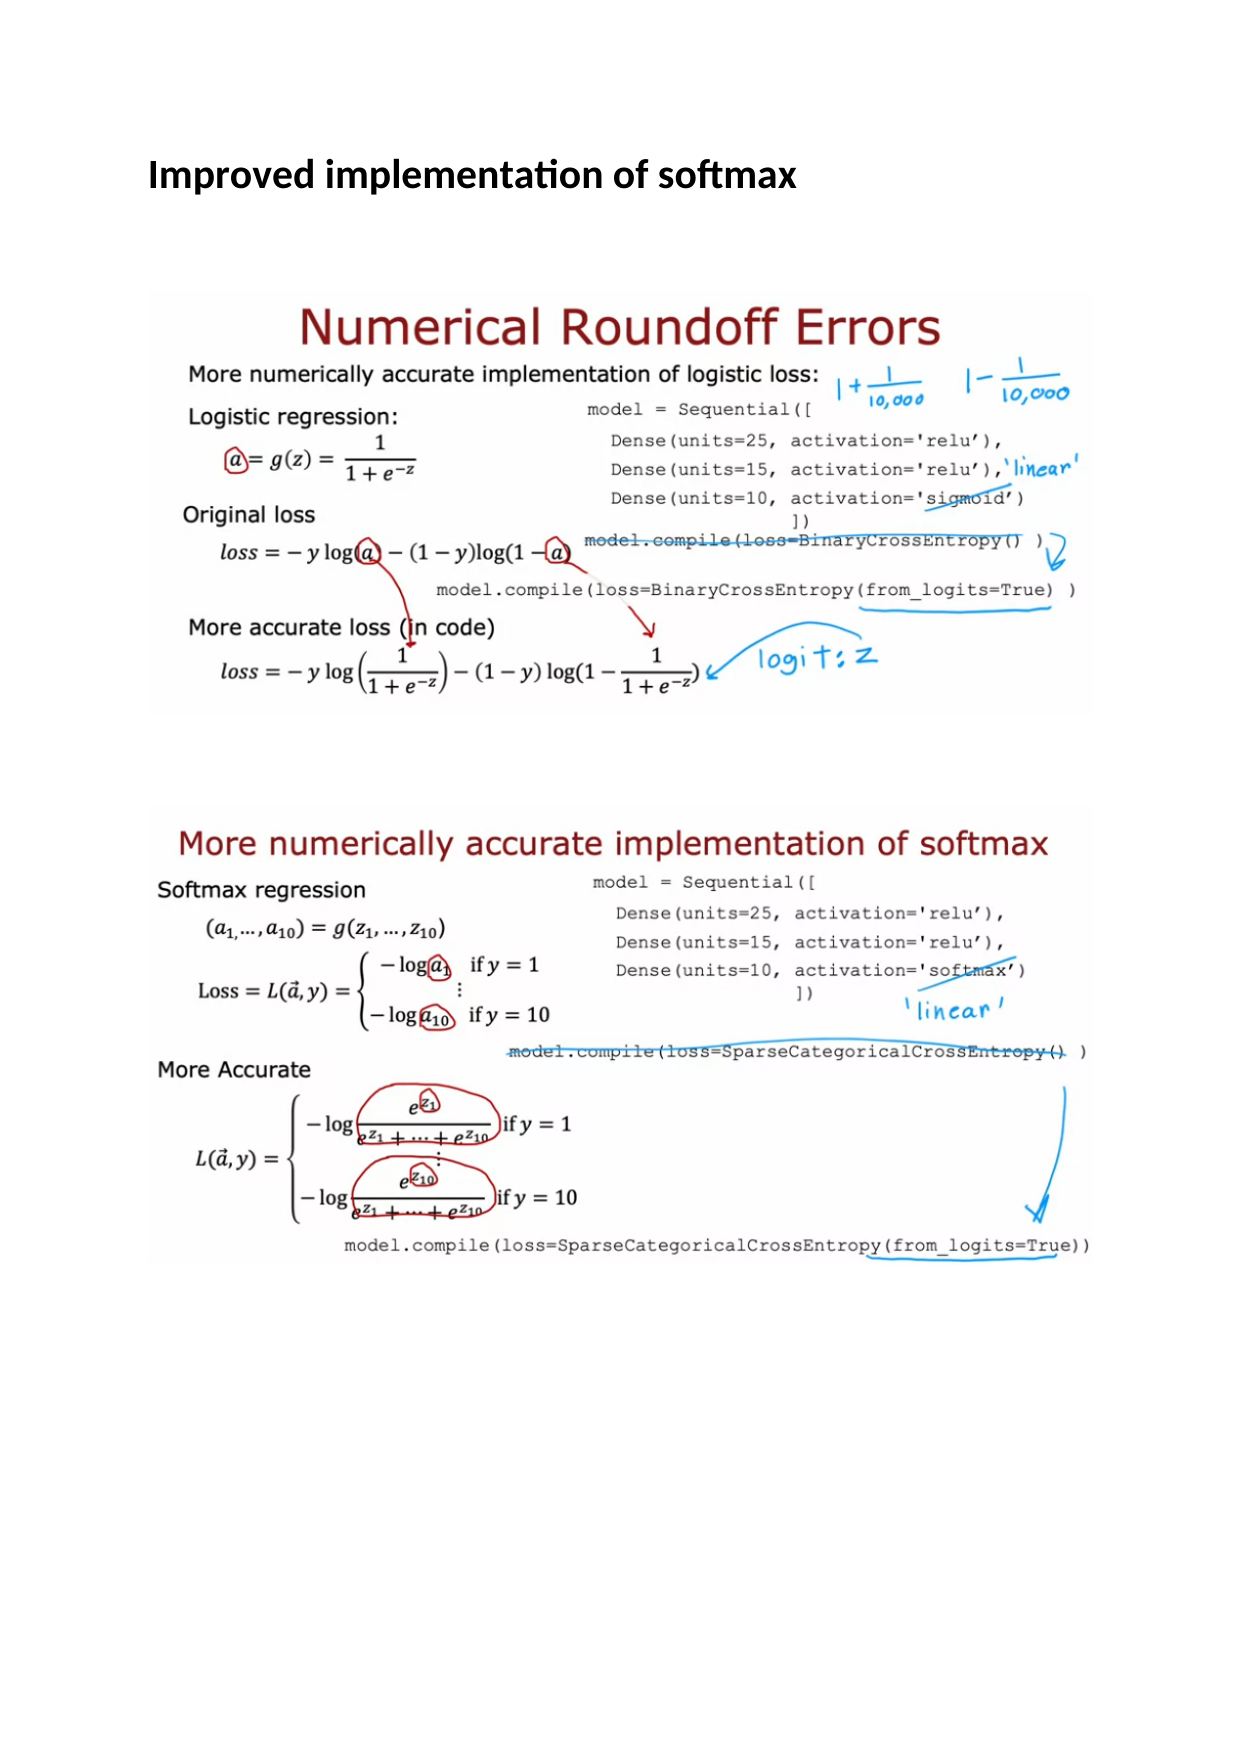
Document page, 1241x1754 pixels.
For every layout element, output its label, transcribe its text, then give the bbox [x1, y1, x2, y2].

text Improved implementation of softmax [148, 148, 1093, 198]
picture [147, 806, 1093, 1265]
picture [147, 290, 1093, 716]
